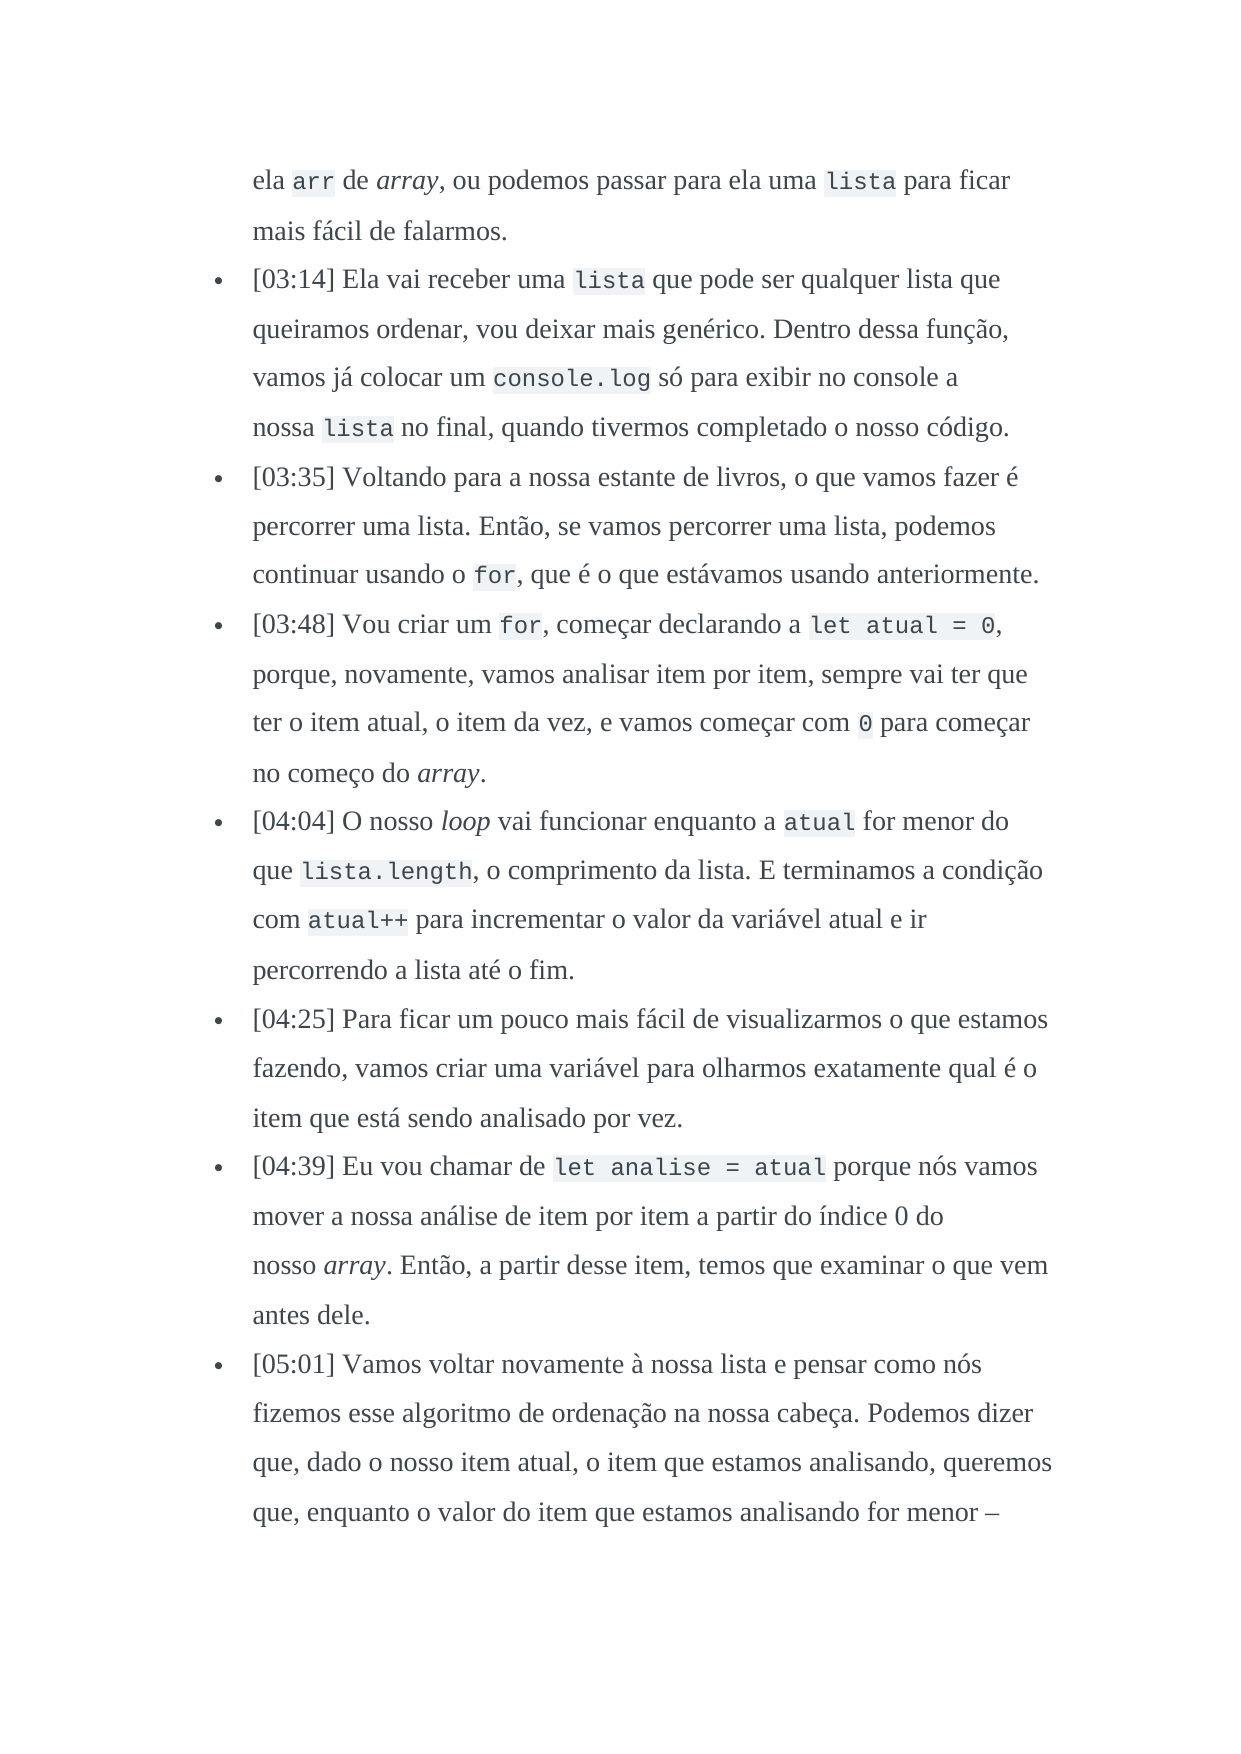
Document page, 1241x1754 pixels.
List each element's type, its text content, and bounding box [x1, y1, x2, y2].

list [04:25] Para ficar um pouco mais fácil de visualizarmos o que estamos fazendo, vamos criar uma variável para olharmos exatamente qual é o item que está sendo analisado por vez. [215, 985, 1063, 1133]
list [04:04] O nosso loop vai funcionar enquanto a atual for menor do que lista.length, o comprimento da lista. E terminamos a condição com atual++ para incrementar o valor da variável atual e ir percorrendo a lista até o fim. [215, 788, 1063, 985]
list [03:48] Vou criar um for, começar declarando a let atual = 0, porque, novamente, vamos analisar item por item, sempre vai ter que ter o item atual, o item da vez, e vamos começar com 0 para começar no começo do array. [215, 591, 1063, 788]
list [03:14] Ela vai receber uma lista que pode ser qualquer lista que queiramos ordenar, vou deixar mais genérico. Dentro dessa função, vamos já colocar um console.log só para exibir no console a nossa lista no final, quando tivermos completado o nosso código. [215, 246, 1063, 443]
list [04:39] Eu vou chamar de let analise = atual porque nós vamos mover a nossa análise de item por item a partir do índice 0 do nosso array. Então, a partir desse item, temos que examinar o que vem antes dele. [215, 1133, 1063, 1330]
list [215, 148, 1063, 246]
list [03:35] Voltando para a nossa estante de livros, o que vamos fazer é percorrer uma lista. Então, se vamos percorrer uma lista, podemos continuar usando o for, que é o que estávamos usando anteriormente. [215, 443, 1063, 591]
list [215, 1330, 1063, 1527]
